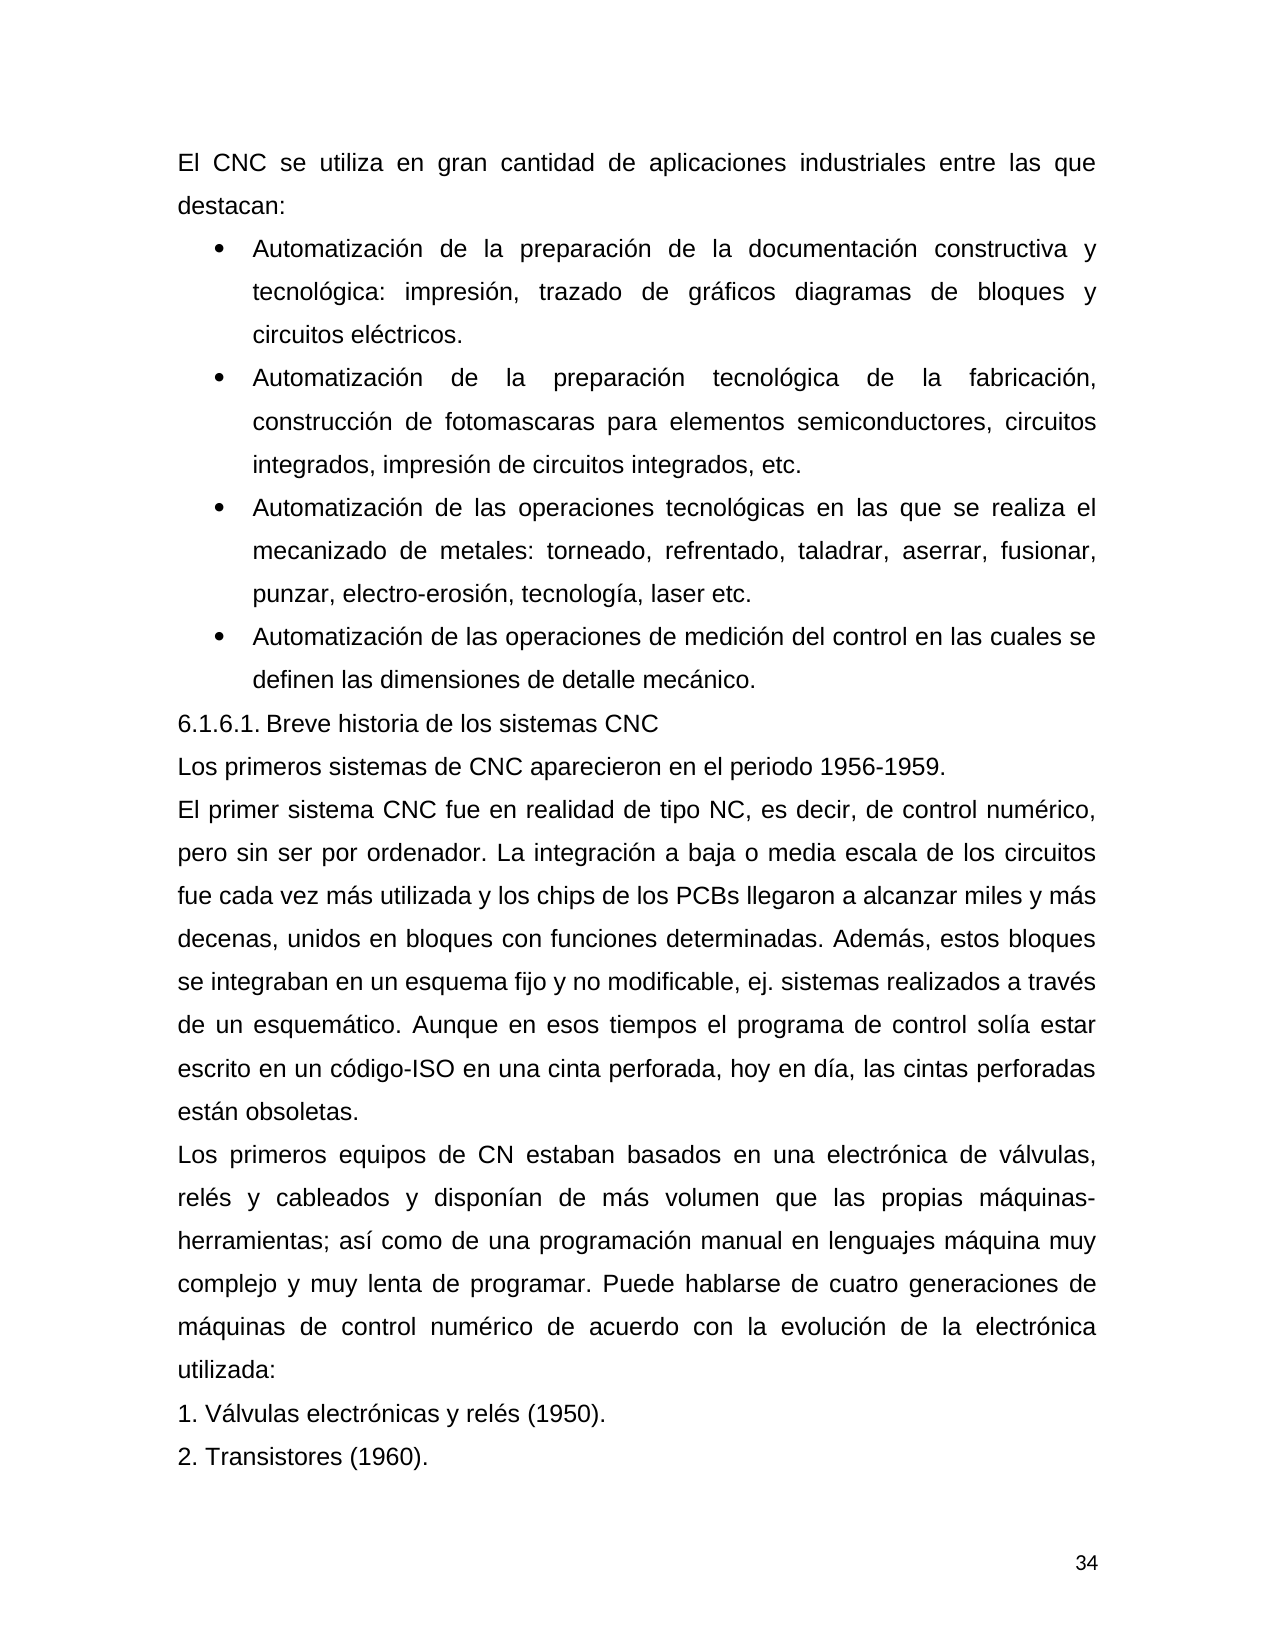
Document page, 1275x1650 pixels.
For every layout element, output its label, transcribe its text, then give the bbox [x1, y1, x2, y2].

list Automatización de la preparación tecnológica de la fabricación, construcción de fotomascaras para elementos semiconductores, circuitos integrados, impresión de circuitos integrados, etc. [215, 363, 1098, 478]
text 1. Válvulas electrónicas y relés (1950). [177, 1399, 1098, 1427]
text El primer sistema CNC fue en realidad de tipo NC, es decir, de control numérico, pero sin ser por ordenador. La integración a baja o media escala de los circuitos fue cada vez más utilizada y los chips de los PCBs llegaron a alcanzar miles y más decenas, unidos en bloques con funciones determinadas. Además, estos bloques se integraban en un esquema fijo y no modificable, ej. sistemas realizados a través de un esquemático. Aunque en esos tiempos el programa de control solía estar escrito en un código-ISO en una cinta perforada, hoy en día, las cintas perforadas están obsoletas. [177, 795, 1098, 1126]
list Automatización de la preparación de la documentación constructiva y tecnológica: impresión, trazado de gráficos diagramas de bloques y circuitos eléctricos. [215, 234, 1098, 349]
text Breve historia de los sistemas CNC [177, 709, 1098, 737]
text Los primeros equipos de CN estaban basados en una electrónica de válvulas, relés y cableados y disponían de más volumen que las propias máquinas-herramientas; así como de una programación manual en lenguajes máquina muy complejo y muy lenta de programar. Puede hablarse de cuatro generaciones de máquinas de control numérico de acuerdo con la evolución de la electrónica utilizada: [177, 1140, 1098, 1384]
text 2. Transistores (1960). [177, 1442, 1098, 1471]
list Automatización de las operaciones tecnológicas en las que se realiza el mecanizado de metales: torneado, refrentado, taladrar, aserrar, fusionar, punzar, electro-erosión, tecnología, laser etc. [215, 493, 1098, 608]
text El CNC se utiliza en gran cantidad de aplicaciones industriales entre las que destacan: [177, 148, 1098, 219]
list Automatización de las operaciones de medición del control en las cuales se definen las dimensiones de detalle mecánico. [215, 622, 1098, 694]
text Los primeros sistemas de CNC aparecieron en el periodo 1956-1959. [177, 752, 1098, 781]
